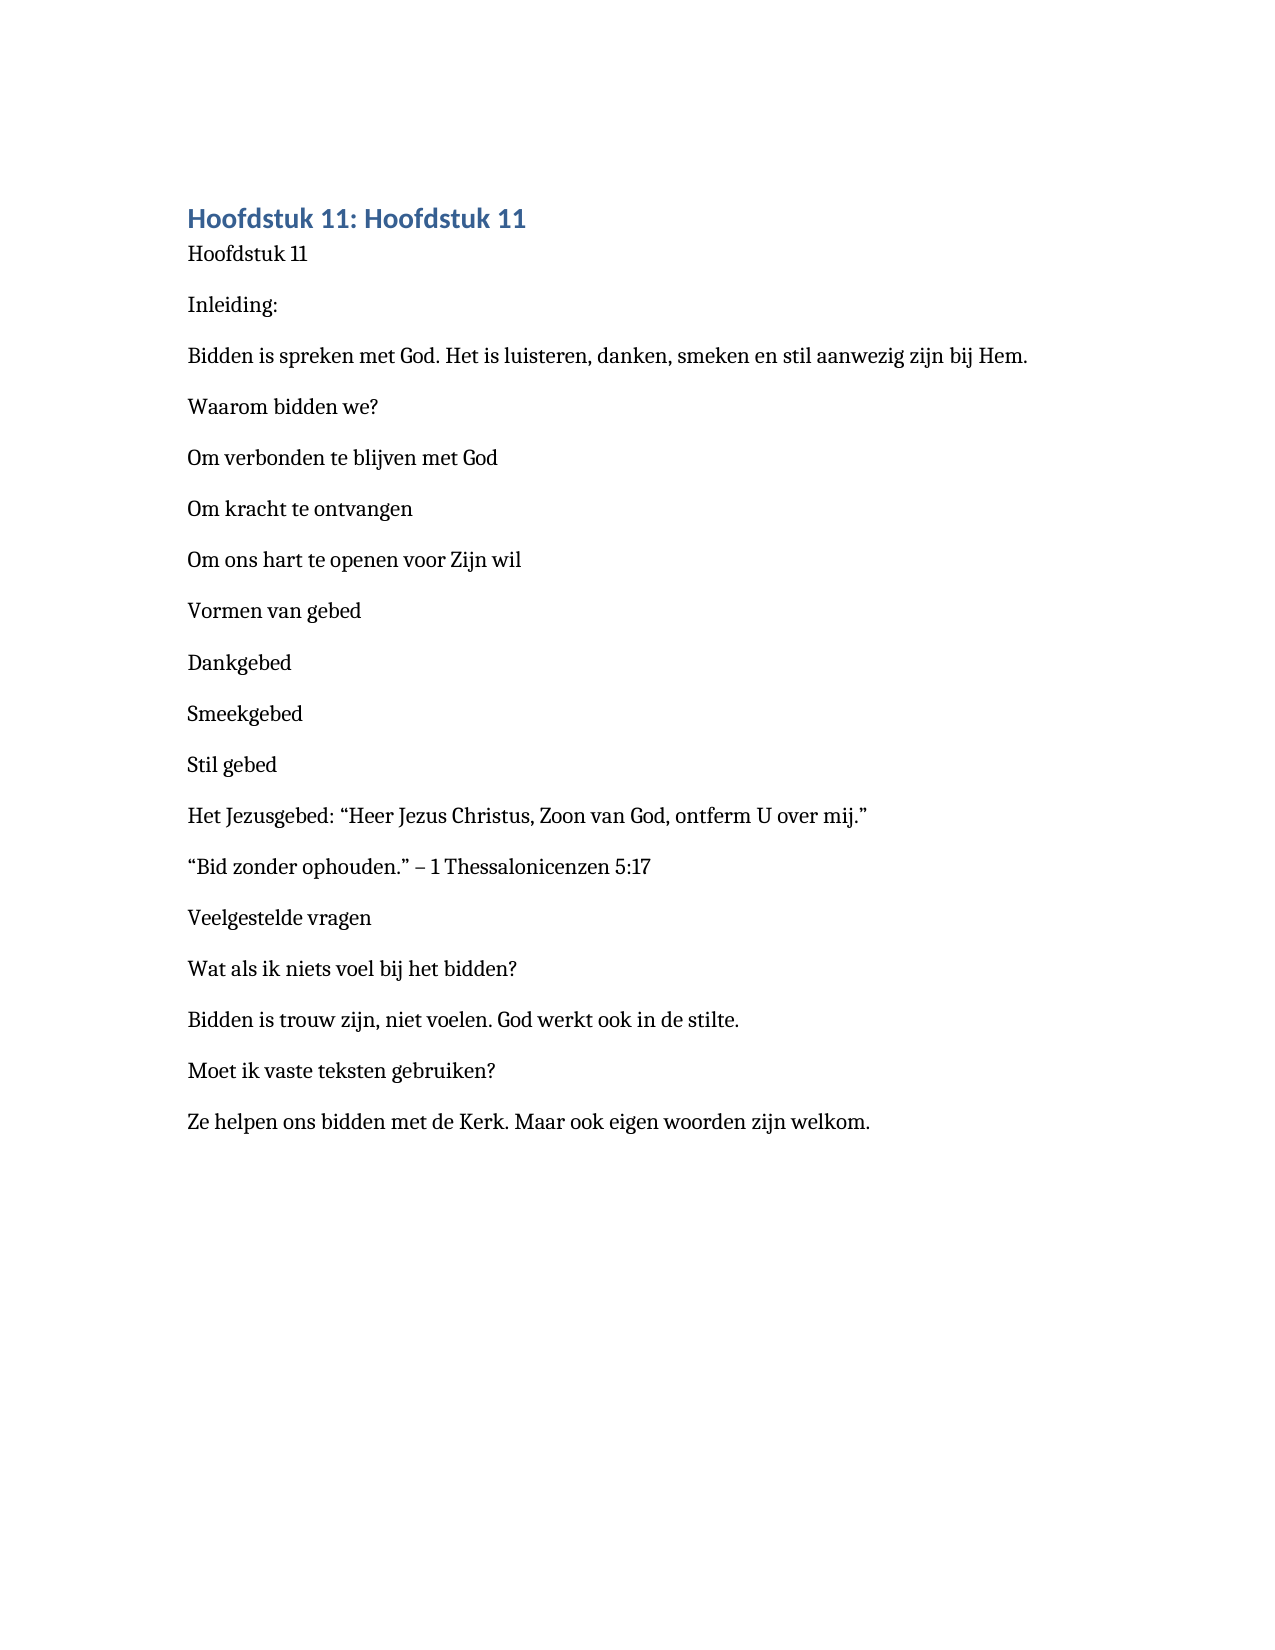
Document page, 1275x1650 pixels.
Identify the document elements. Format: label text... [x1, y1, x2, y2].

text Het Jezusgebed: “Heer Jezus Christus, Zoon van God, ontferm U over mij.” [187, 802, 1087, 829]
text Vormen van gebed [187, 598, 1087, 624]
text Smeekgebed [187, 700, 1087, 727]
text Inleiding: [187, 292, 1087, 318]
text Waarom bidden we? [187, 394, 1087, 420]
text Om kracht te ontvangen [187, 496, 1087, 522]
text Om verbonden te blijven met God [187, 445, 1087, 471]
text Stil gebed [187, 751, 1087, 778]
subtitle Hoofdstuk 11: Hoofdstuk 11 [187, 200, 1087, 236]
text Om ons hart te openen voor Zijn wil [187, 547, 1087, 573]
text Moet ik vaste teksten gebruiken? [187, 1058, 1087, 1084]
text Dankgebed [187, 649, 1087, 676]
text Wat als ik niets voel bij het bidden? [187, 956, 1087, 982]
text Ze helpen ons bidden met de Kerk. Maar ook eigen woorden zijn welkom. [187, 1109, 1087, 1135]
text Veelgestelde vragen [187, 904, 1087, 931]
text Hoofdstuk 11 [187, 241, 1087, 267]
text “Bid zonder ophouden.” – 1 Thessalonicenzen 5:17 [187, 853, 1087, 880]
text Bidden is trouw zijn, niet voelen. God werkt ook in de stilte. [187, 1007, 1087, 1033]
text Bidden is spreken met God. Het is luisteren, danken, smeken en stil aanwezig zijn bij Hem. [187, 343, 1087, 369]
